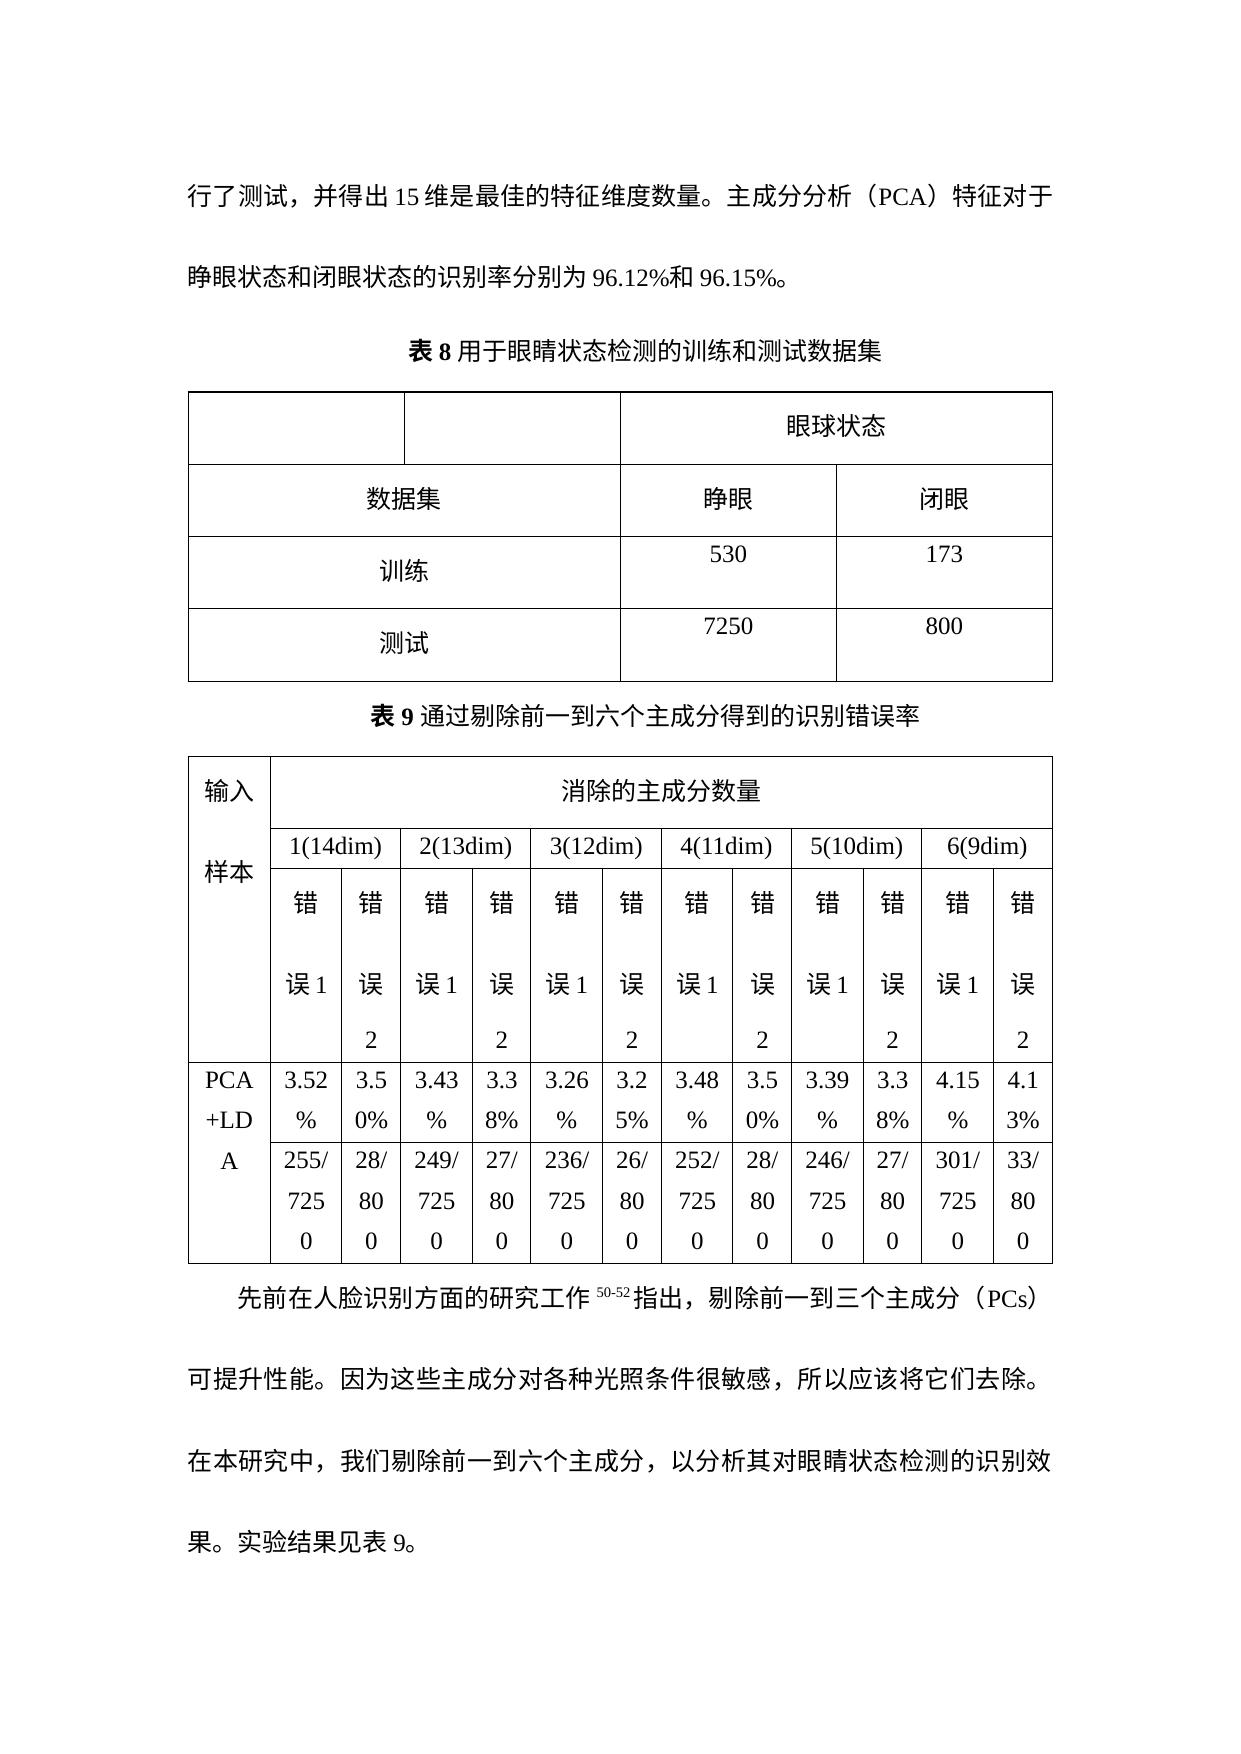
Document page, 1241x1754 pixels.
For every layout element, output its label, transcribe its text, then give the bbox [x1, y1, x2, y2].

table_cell 3.52% [271, 1063, 341, 1142]
table_cell 3.48% [662, 1063, 732, 1142]
table_cell 错误1 [662, 869, 732, 1062]
table_cell 28/800 [733, 1143, 791, 1263]
table_cell 错误2 [864, 869, 921, 1062]
table_cell 33/800 [994, 1143, 1052, 1263]
table_cell 训练 [189, 537, 620, 608]
table_cell 27/800 [473, 1143, 530, 1263]
table_cell 错误2 [603, 869, 661, 1062]
table_cell 7250 [621, 609, 836, 681]
table_cell 6(9dim) [922, 829, 1052, 868]
table_cell 27/800 [864, 1143, 921, 1263]
table_cell 255/7250 [271, 1143, 341, 1263]
table_cell 3.50% [342, 1063, 400, 1142]
table_cell 3.25% [603, 1063, 661, 1142]
table_cell 26/800 [603, 1143, 661, 1263]
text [187, 162, 1053, 308]
table_cell 4.13% [994, 1063, 1052, 1142]
table_header 眼球状态 [621, 393, 1052, 464]
text 先前在人脸识别方面的研究工作50-52指出，剔除前一到三个主成分（PCs）可提升性能。因为这些主成分对各种光照条件很敏感，所以应该将它们去除。在本研究中，我们剔除前一到六个主成分，以分析其对眼睛状态检测的识别效果。实验结果见表 9。 [187, 1264, 1053, 1573]
table_cell 3.43% [401, 1063, 472, 1142]
table_cell 错误1 [531, 869, 602, 1062]
table_header 输入样本 [189, 757, 270, 1062]
table_cell 睁眼 [621, 465, 836, 536]
table_header [405, 393, 620, 464]
table_cell 错误1 [922, 869, 993, 1062]
table_cell 4(11dim) [662, 829, 791, 868]
table_cell 530 [621, 537, 836, 608]
table_cell 28/800 [342, 1143, 400, 1263]
table_cell 2(13dim) [401, 829, 530, 868]
table_cell 5(10dim) [792, 829, 921, 868]
table_cell 错误1 [401, 869, 472, 1062]
text 表 8 用于眼睛状态检测的训练和测试数据集 [187, 317, 1053, 382]
table_cell 测试 [189, 609, 620, 681]
table_cell 闭眼 [837, 465, 1052, 536]
table_cell 数据集 [189, 465, 620, 536]
table_cell 错误2 [733, 869, 791, 1062]
text 表 9 通过剔除前一到六个主成分得到的识别错误率 [187, 682, 1053, 747]
table_cell 3.26% [531, 1063, 602, 1142]
table_cell 错误2 [994, 869, 1052, 1062]
table_header [189, 393, 404, 464]
table_cell 252/7250 [662, 1143, 732, 1263]
table_cell 246/7250 [792, 1143, 863, 1263]
table_cell 3.38% [864, 1063, 921, 1142]
table_cell 1(14dim) [271, 829, 400, 868]
table_cell 301/7250 [922, 1143, 993, 1263]
table_cell 4.15% [922, 1063, 993, 1142]
table_cell PCA+LDA [189, 1063, 270, 1263]
table_cell 3.50% [733, 1063, 791, 1142]
table_cell 249/7250 [401, 1143, 472, 1263]
table_cell 错误2 [473, 869, 530, 1062]
table_cell 错误1 [271, 869, 341, 1062]
table_cell 3.39% [792, 1063, 863, 1142]
table_cell 173 [837, 537, 1052, 608]
table_cell 800 [837, 609, 1052, 681]
table_cell 错误2 [342, 869, 400, 1062]
table_header 消除的主成分数量 [271, 757, 1052, 828]
table_cell 3(12dim) [531, 829, 661, 868]
table_cell 3.38% [473, 1063, 530, 1142]
table_cell 236/7250 [531, 1143, 602, 1263]
table_cell 错误1 [792, 869, 863, 1062]
